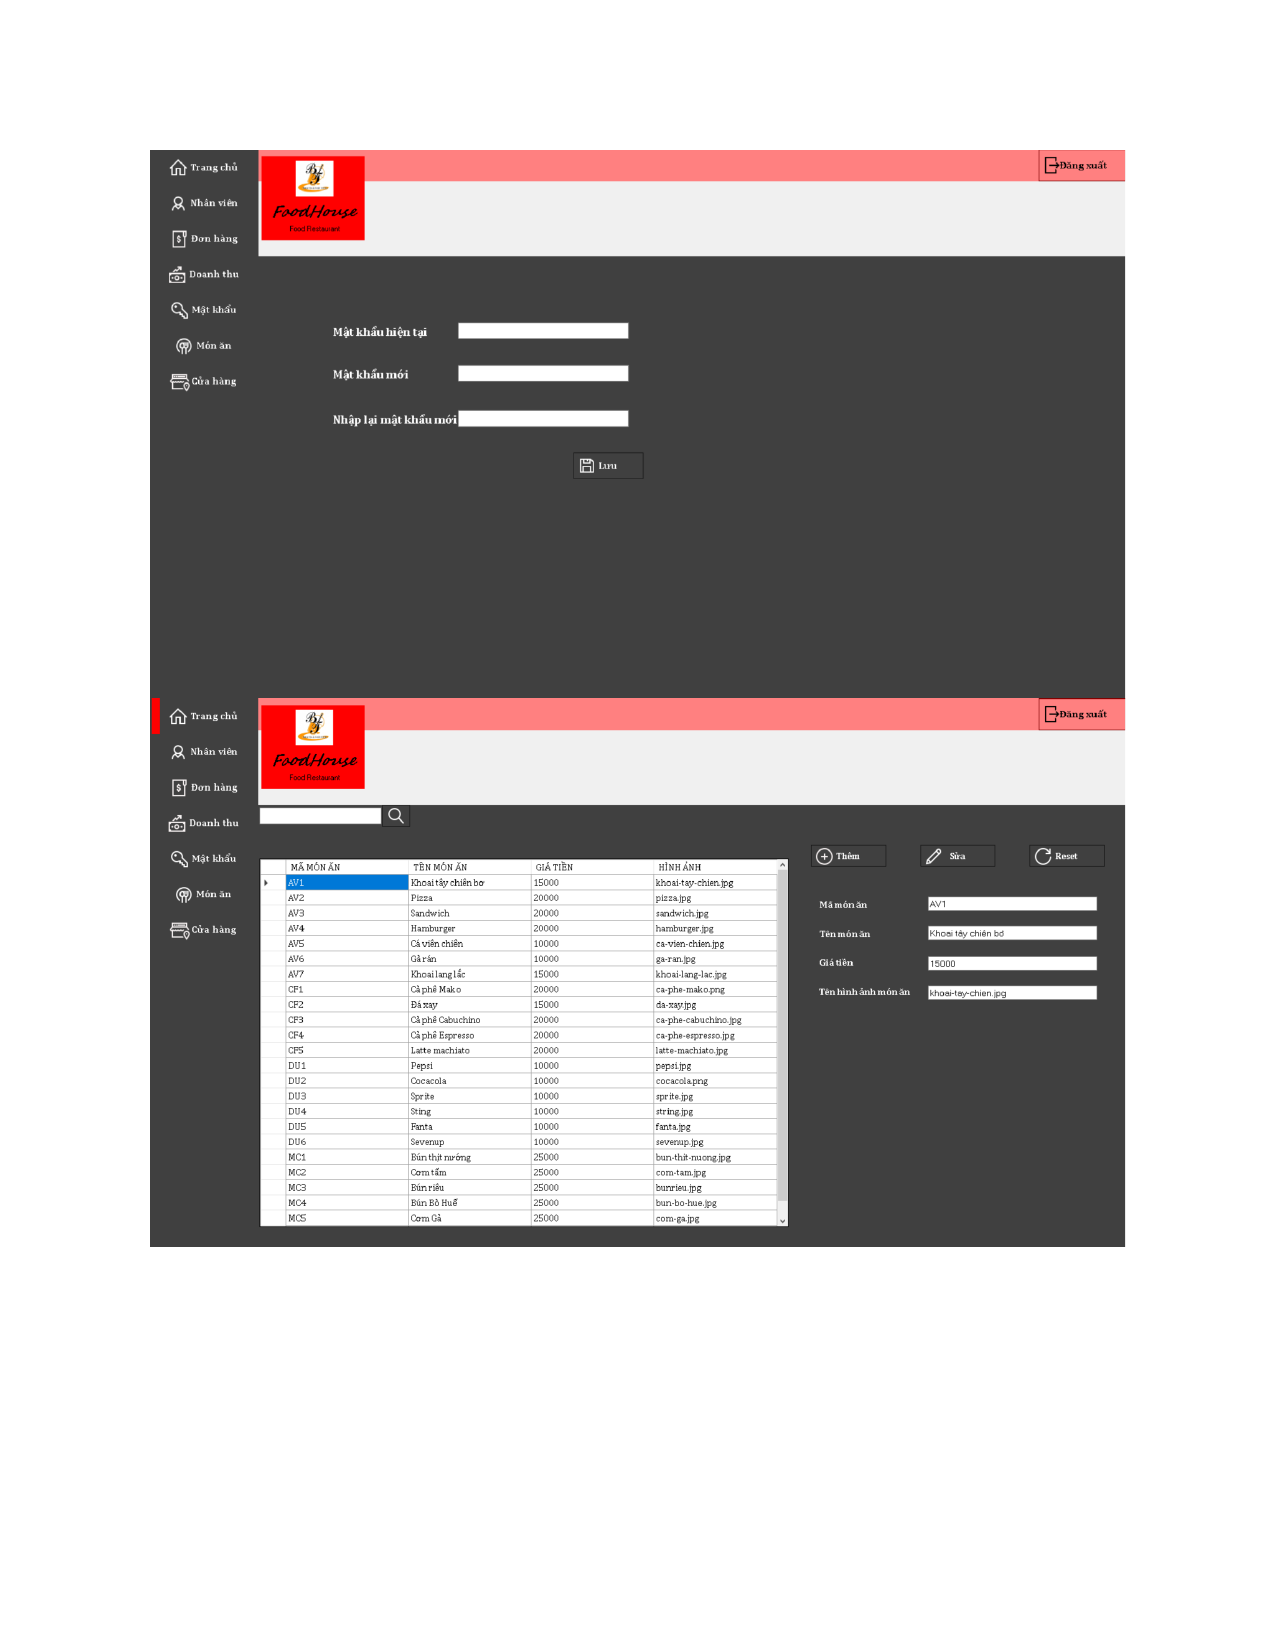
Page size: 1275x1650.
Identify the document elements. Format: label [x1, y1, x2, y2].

picture [150, 150, 1125, 1247]
